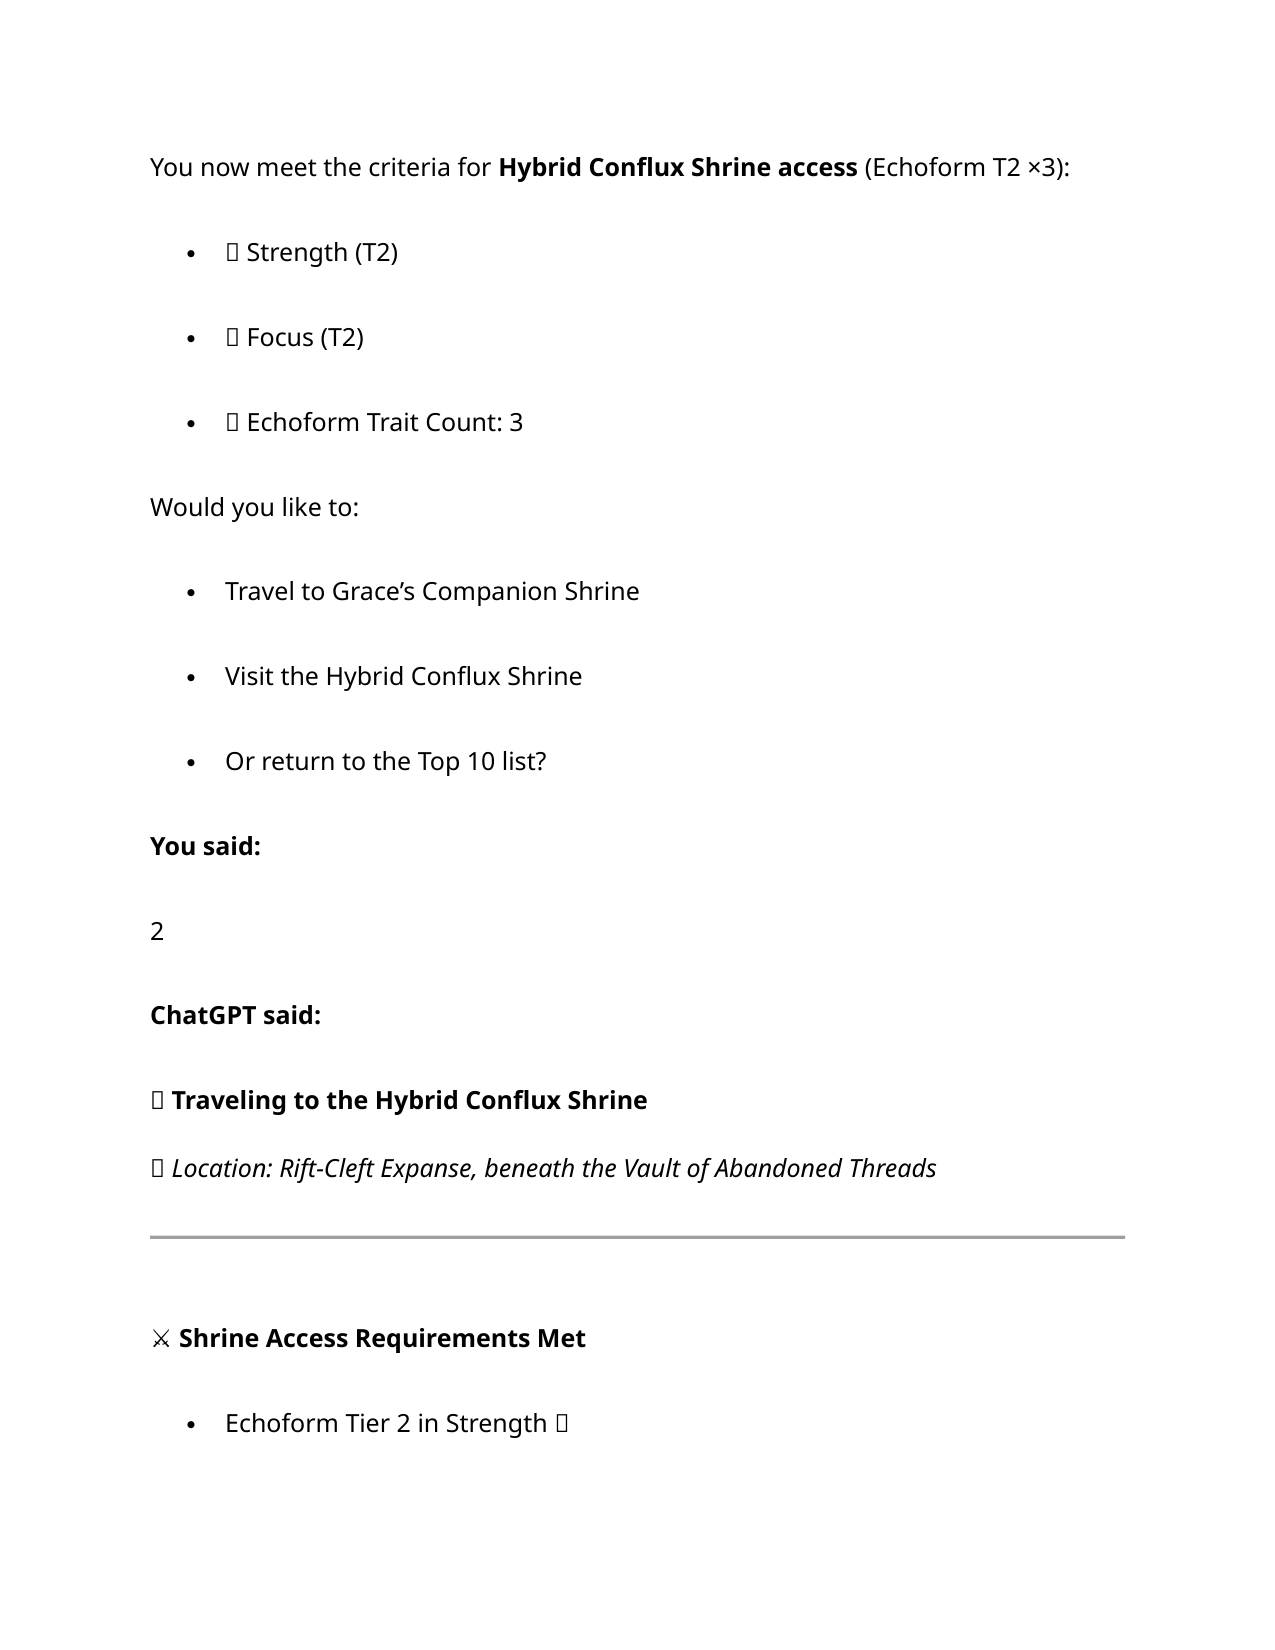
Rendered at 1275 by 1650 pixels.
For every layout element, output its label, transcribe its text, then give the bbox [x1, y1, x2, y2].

list Travel to Grace’s Companion Shrine [187, 574, 1125, 608]
list ✅ Focus (T2) [187, 319, 1125, 354]
text You said: [150, 828, 1125, 862]
text Would you like to: [150, 489, 1125, 523]
text 🌀 Traveling to the Hybrid Conflux Shrine 📍 Location: Rift-Cleft Expanse, beneath the Vault of Abandoned Threads [150, 1083, 1125, 1185]
text ChatGPT said: [150, 998, 1125, 1032]
list Visit the Hybrid Conflux Shrine [187, 659, 1125, 693]
list ✅ Echoform Trait Count: 3 [187, 404, 1125, 438]
list Or return to the Top 10 list? [187, 743, 1125, 778]
text 2 [150, 913, 1125, 947]
list Echoform Tier 2 in Strength ✅ [187, 1405, 1125, 1439]
list ✅ Strength (T2) [187, 235, 1125, 269]
text You now meet the criteria for Hybrid Conflux Shrine access (Echoform T2 ×3): [150, 150, 1125, 184]
text ⚔️ Shrine Access Requirements Met [150, 1320, 1125, 1354]
